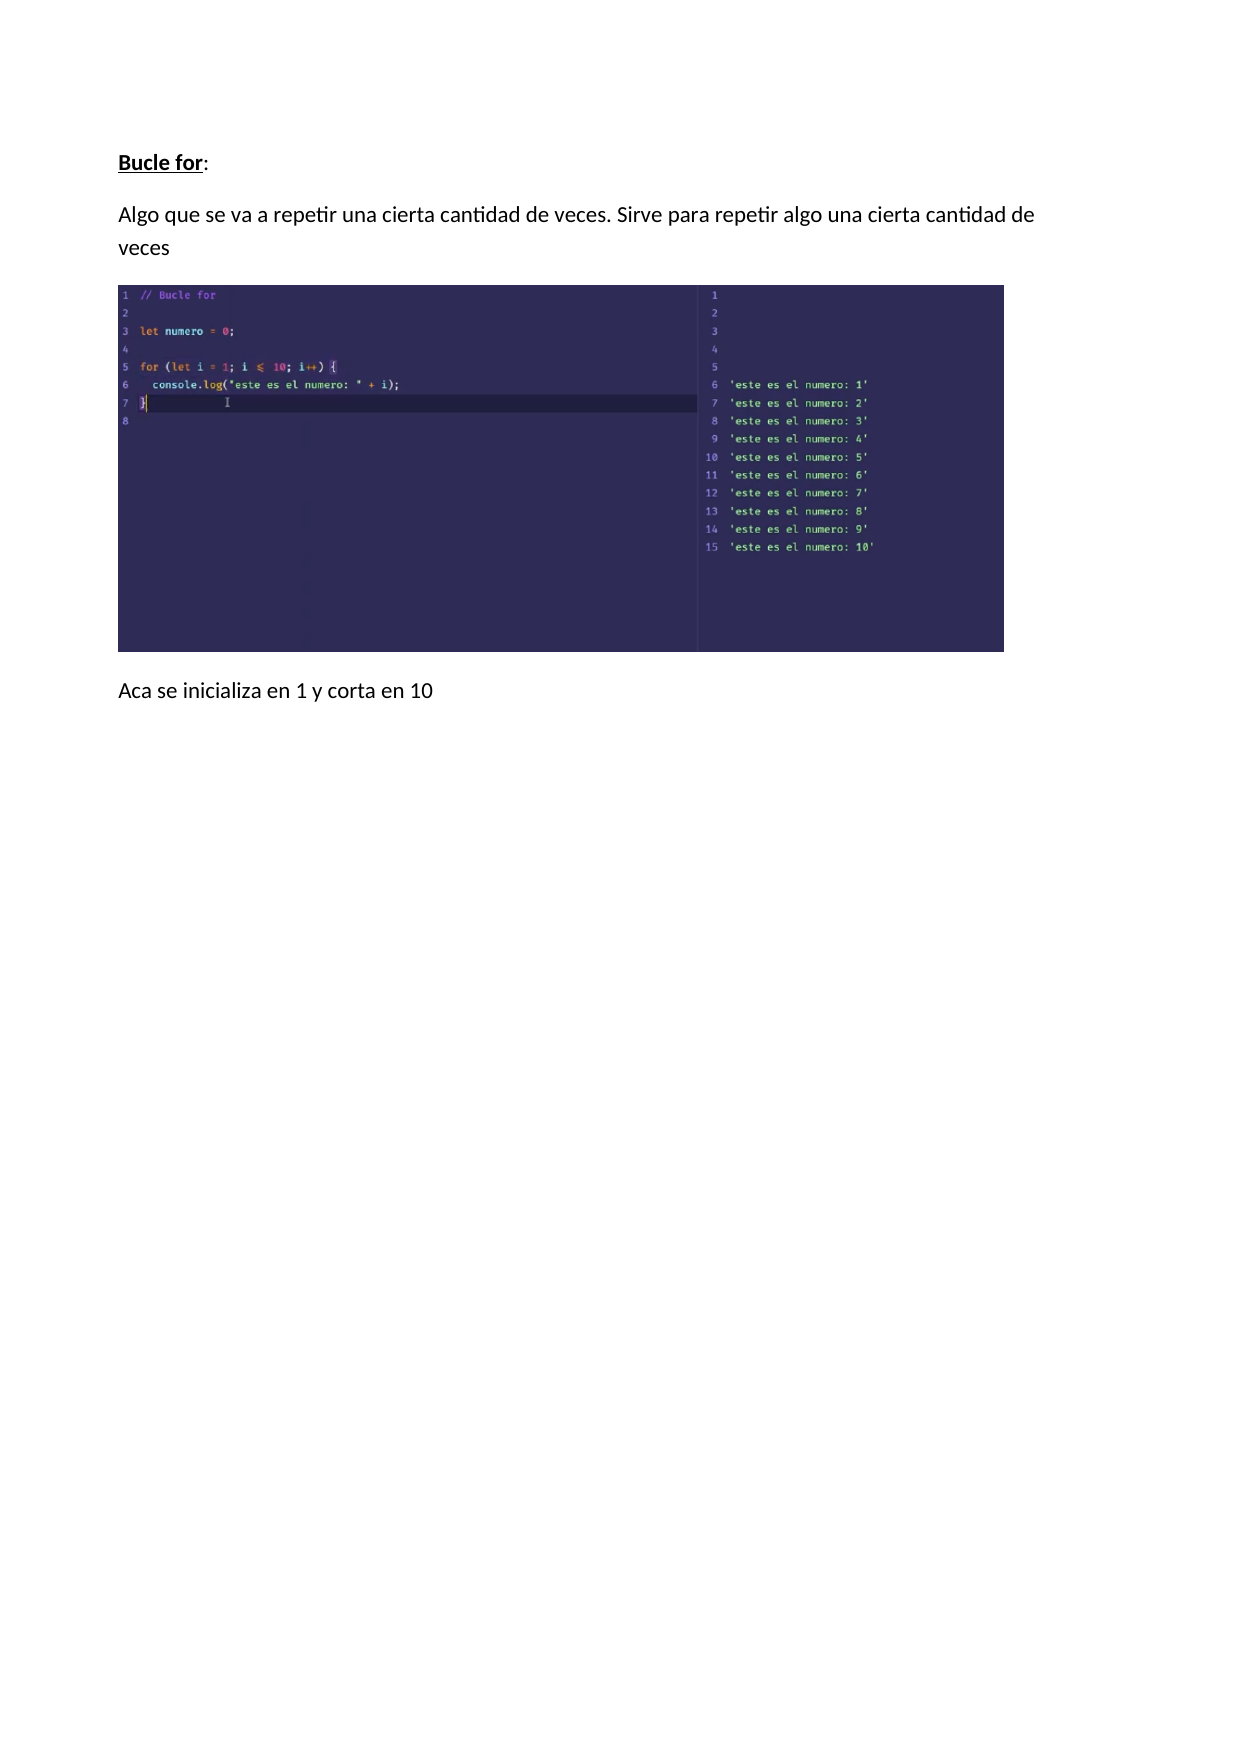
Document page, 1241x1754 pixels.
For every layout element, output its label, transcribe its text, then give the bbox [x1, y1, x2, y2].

text Aca se inicializa en 1 y corta en 10 [118, 677, 1063, 705]
text Algo que se va a repetir una cierta cantidad de veces. Sirve para repetir algo una cierta cantidad de veces [118, 201, 1063, 261]
text Bucle for: [118, 148, 1063, 176]
picture [118, 285, 1004, 652]
